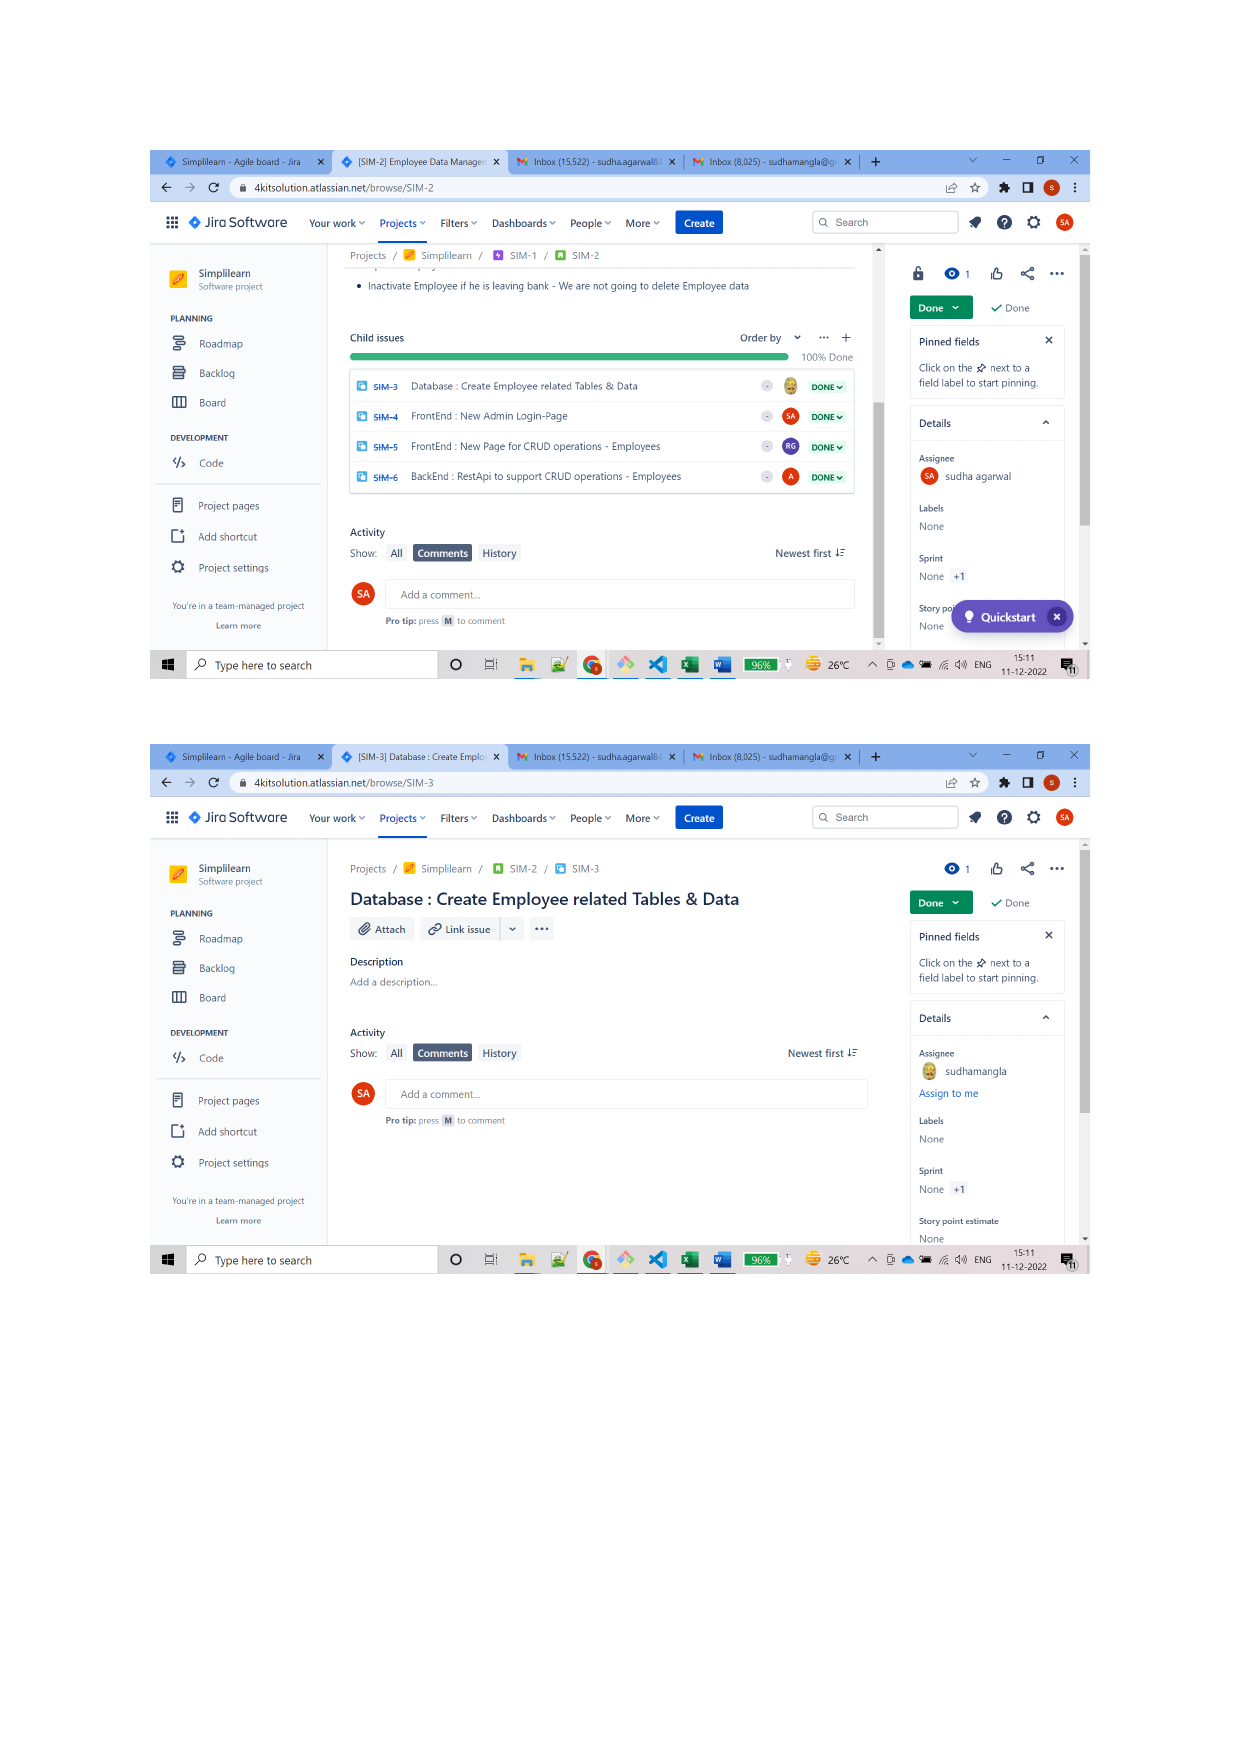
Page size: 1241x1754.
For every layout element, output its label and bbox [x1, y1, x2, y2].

picture [150, 150, 1091, 679]
picture [150, 744, 1091, 1274]
